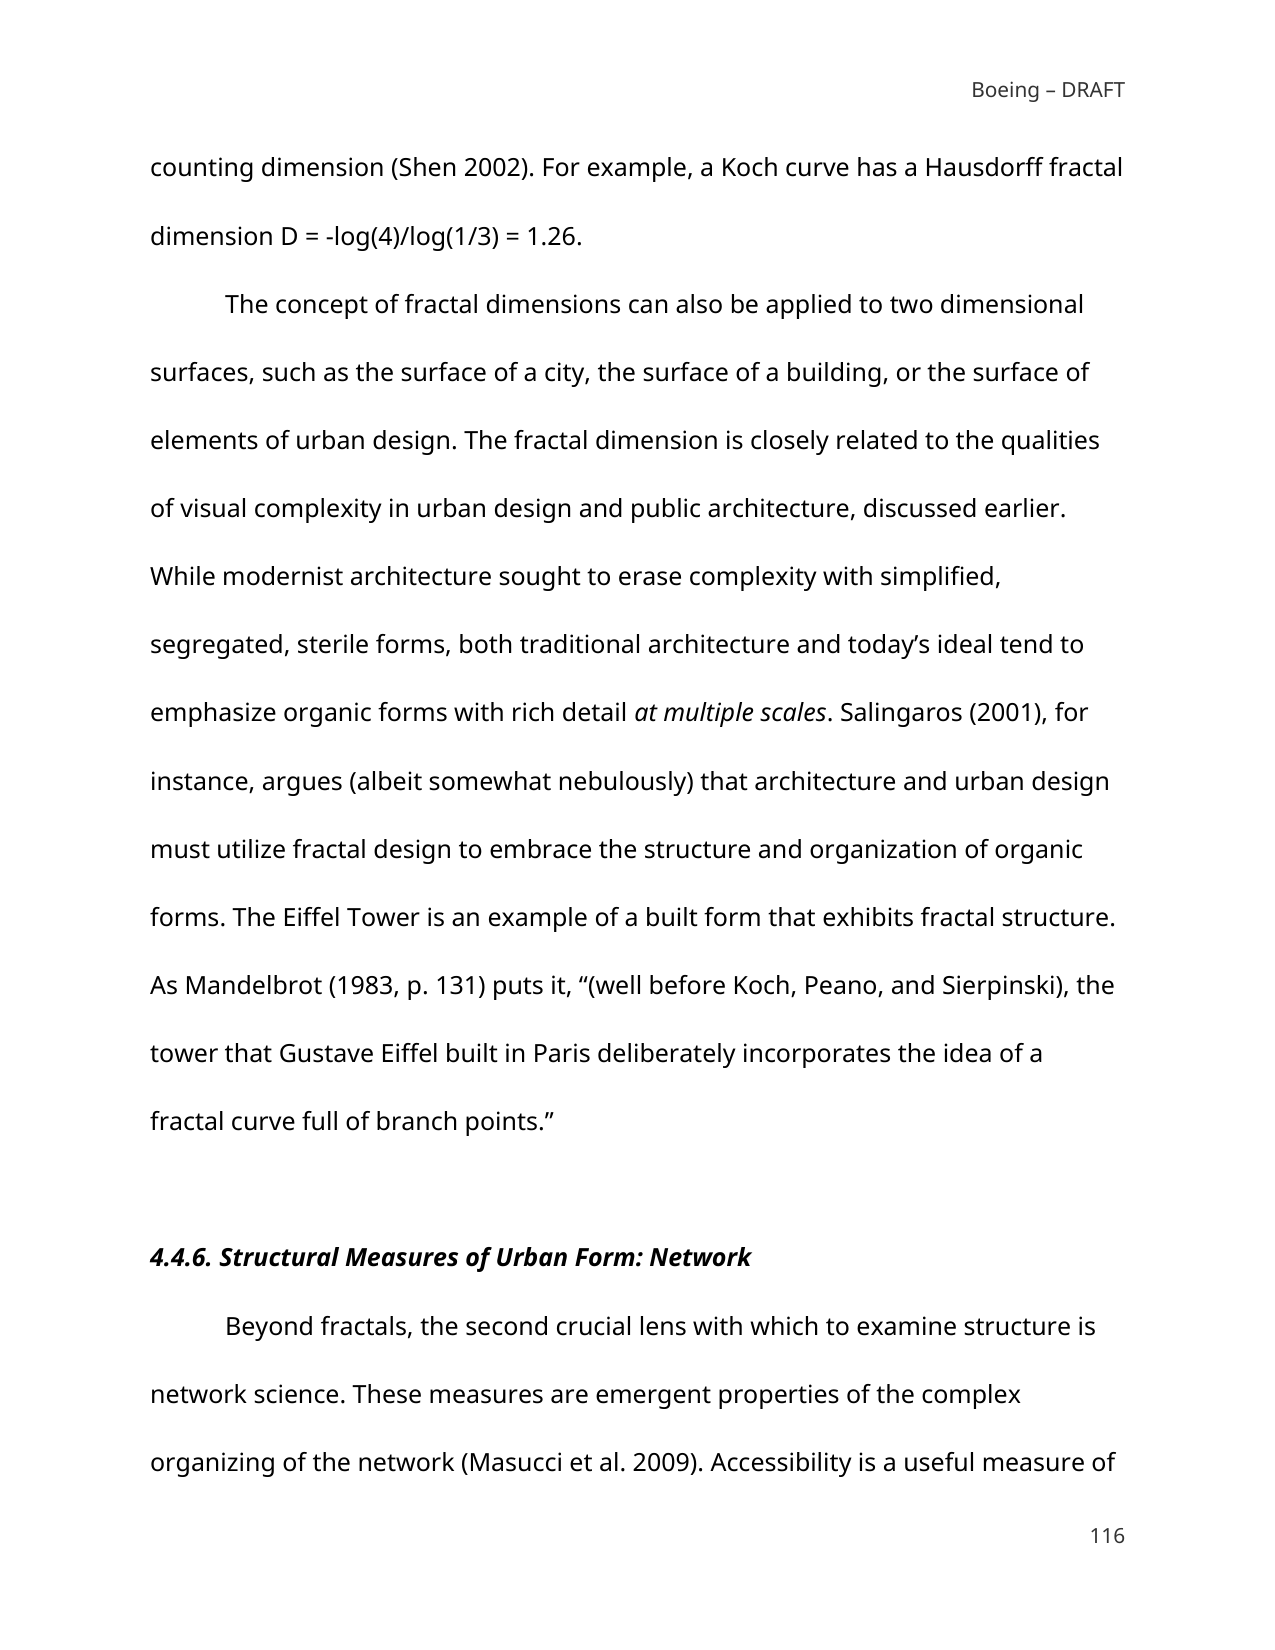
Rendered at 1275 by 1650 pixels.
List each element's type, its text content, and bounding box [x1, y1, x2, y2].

text The concept of fractal dimensions can also be applied to two dimensional surfaces, such as the surface of a city, the surface of a building, or the surface of elements of urban design. The fractal dimension is closely related to the qualities of visual complexity in urban design and public architecture, discussed earlier. While modernist architecture sought to erase complexity with simplified, segregated, sterile forms, both traditional architecture and today’s ideal tend to emphasize organic forms with rich detail at multiple scales. Salingaros (2001), for instance, argues (albeit somewhat nebulously) that architecture and urban design must utilize fractal design to embrace the structure and organization of organic forms. The Eiffel Tower is an example of a built form that exhibits fractal structure. As Mandelbrot (1983, p. 131) puts it, “(well before Koch, Peano, and Sierpinski), the tower that Gustave Eiffel built in Paris deliberately incorporates the idea of a fractal curve full of branch points.” [150, 286, 1125, 1138]
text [150, 1308, 1125, 1478]
subtitle Structural Measures of Urban Form: Network [150, 1240, 1125, 1274]
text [150, 150, 1125, 252]
